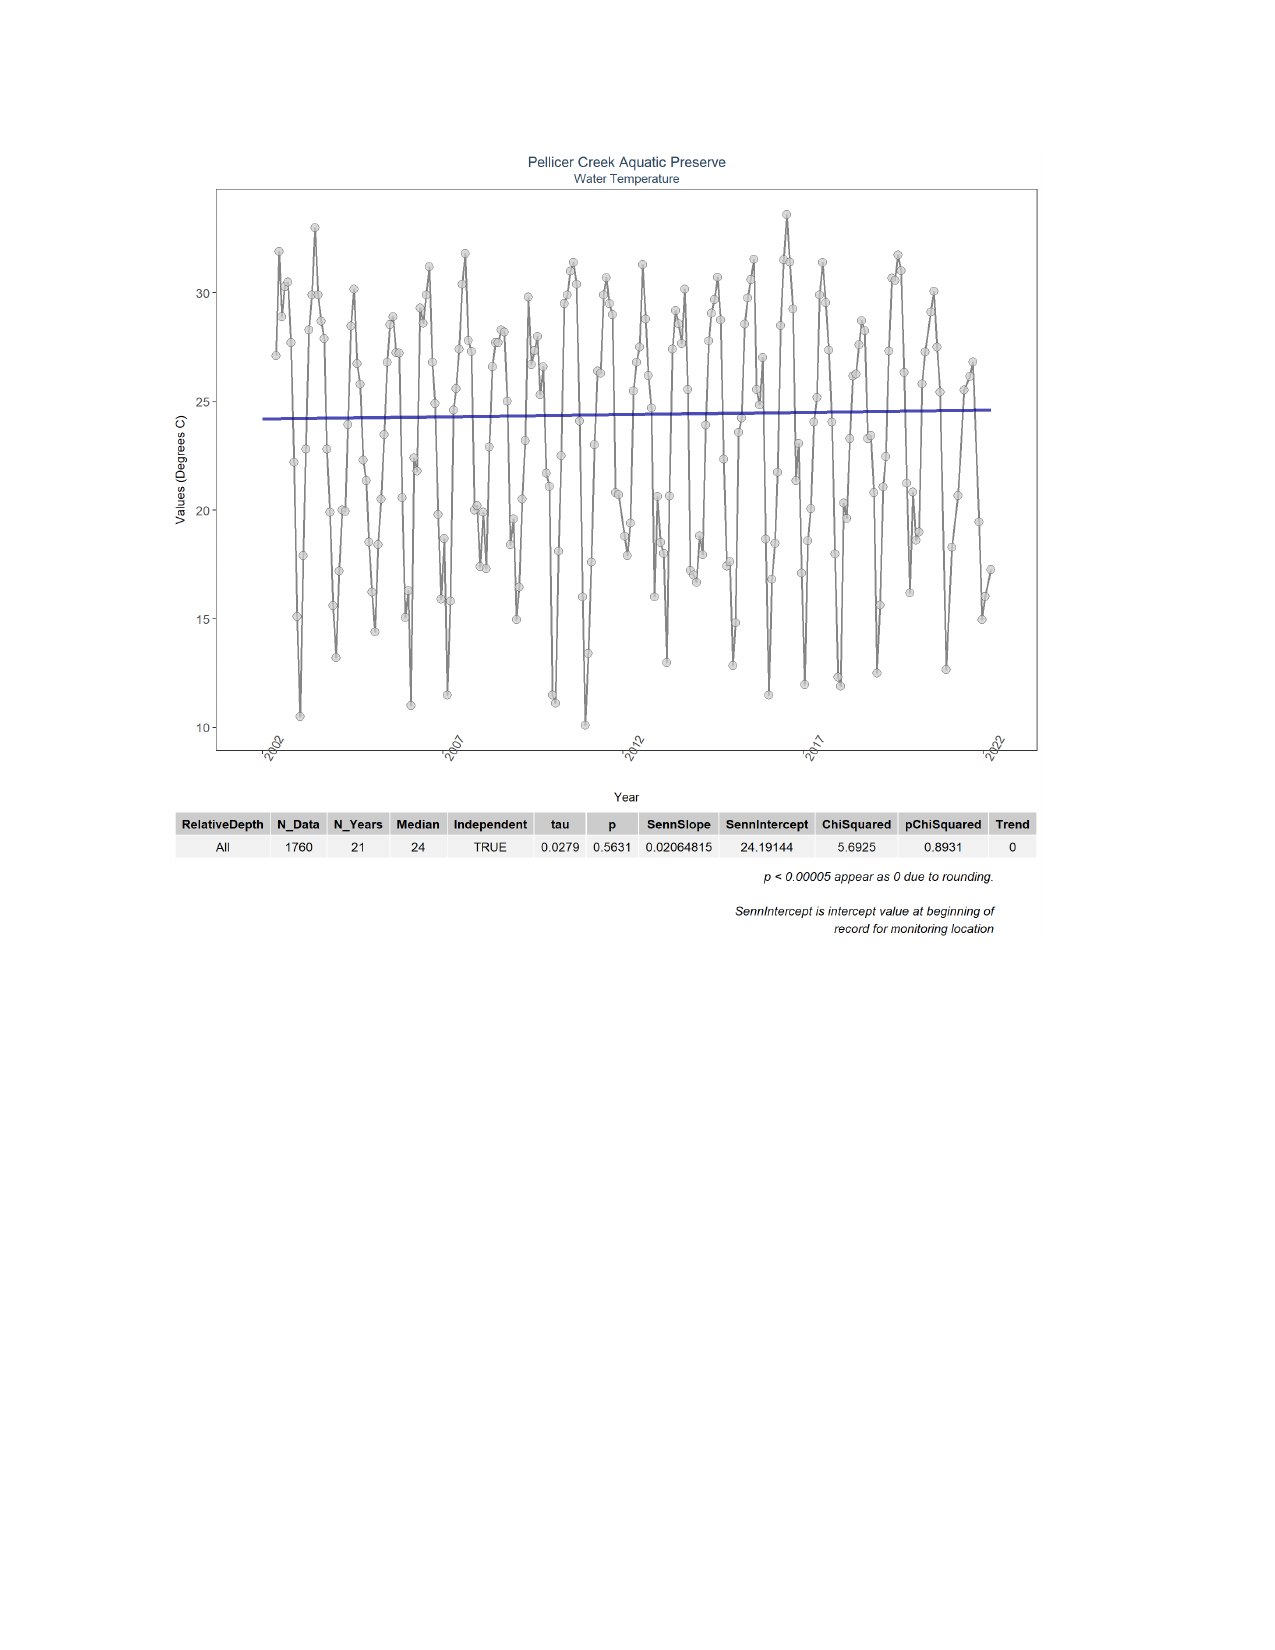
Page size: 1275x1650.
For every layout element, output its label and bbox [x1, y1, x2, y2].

picture [168, 150, 1044, 938]
